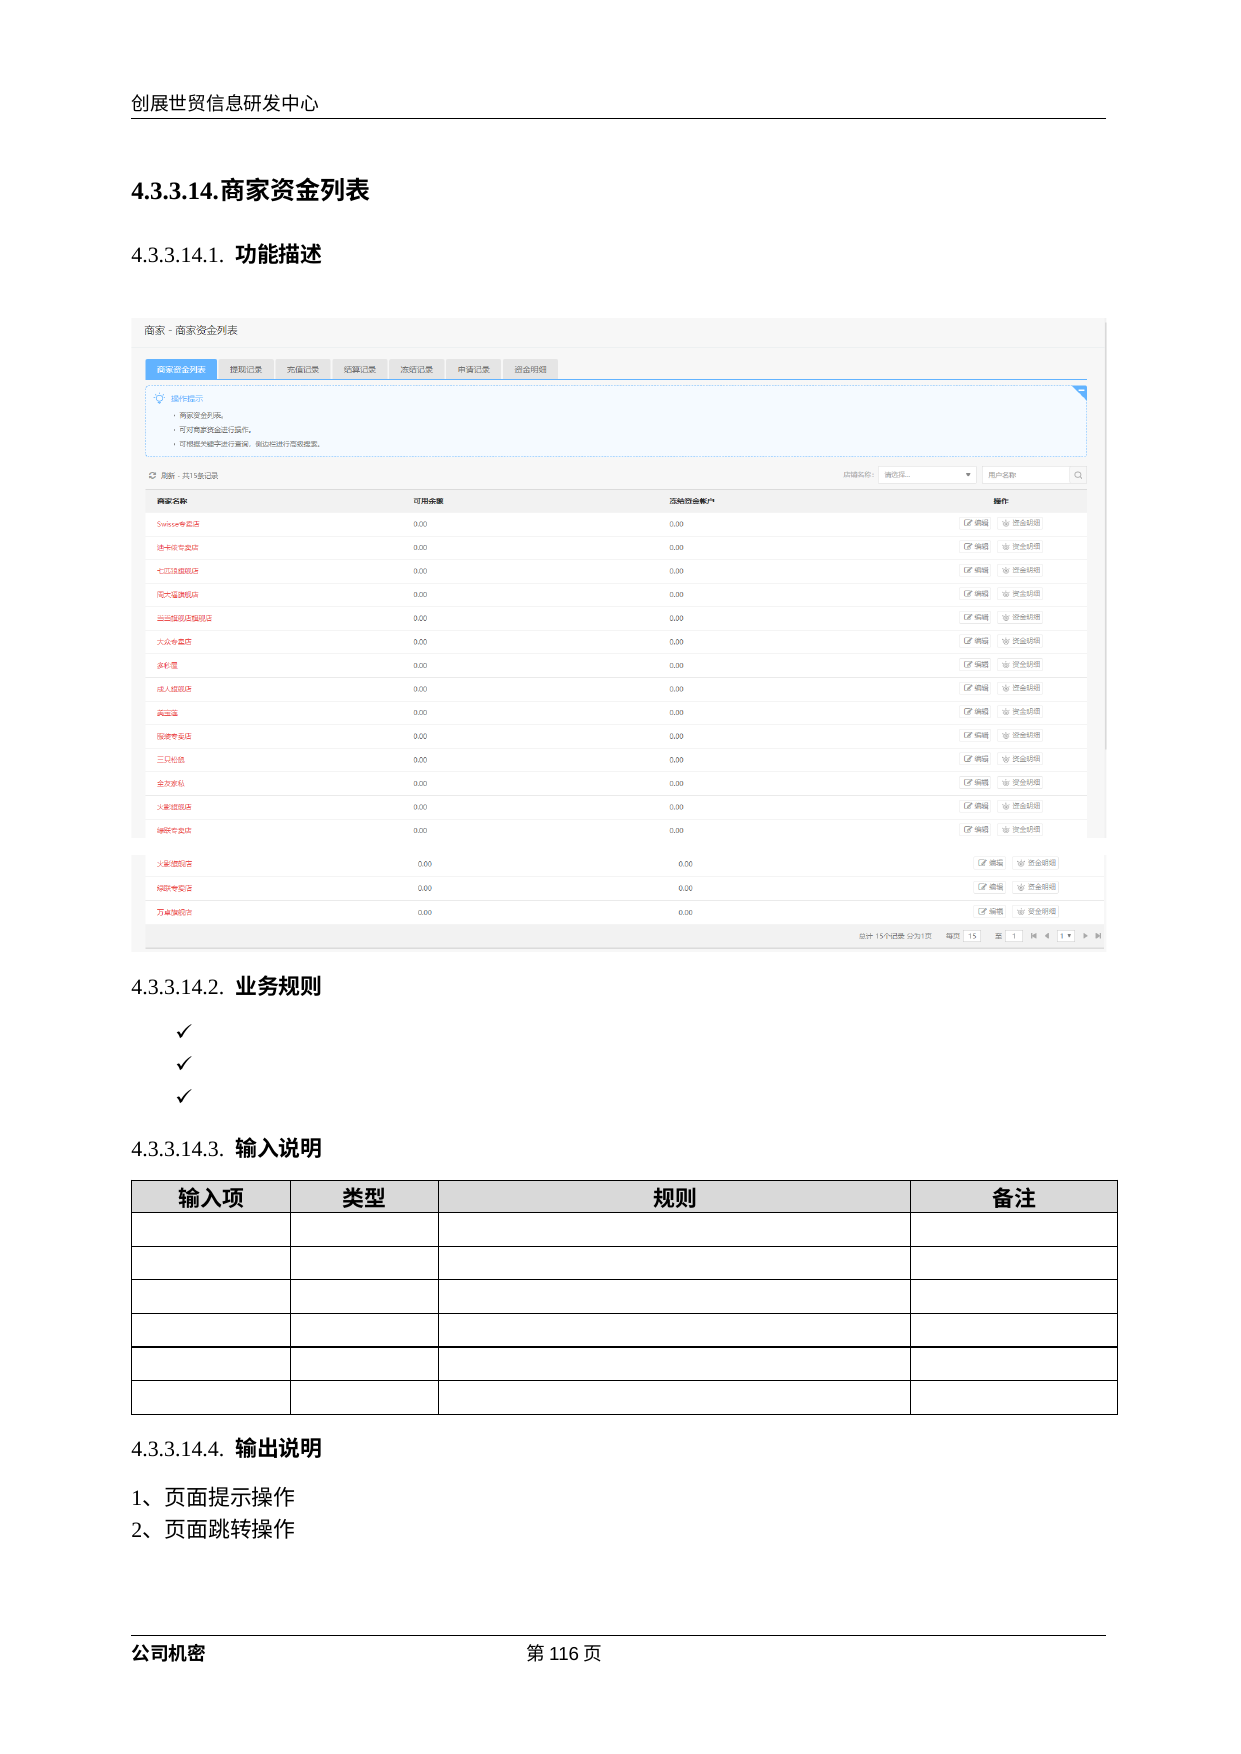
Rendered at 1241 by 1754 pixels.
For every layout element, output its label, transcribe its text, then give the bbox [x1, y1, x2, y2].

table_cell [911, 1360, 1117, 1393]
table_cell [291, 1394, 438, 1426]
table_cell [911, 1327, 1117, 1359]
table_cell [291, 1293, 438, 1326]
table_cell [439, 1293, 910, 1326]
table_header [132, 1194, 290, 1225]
subtitle 业务规则 [131, 981, 1106, 1014]
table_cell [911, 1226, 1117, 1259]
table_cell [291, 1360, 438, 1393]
picture [131, 331, 1107, 851]
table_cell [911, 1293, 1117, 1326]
subtitle 商家资金列表 [131, 156, 1106, 221]
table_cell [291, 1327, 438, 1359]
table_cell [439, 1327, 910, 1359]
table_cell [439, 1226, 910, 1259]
picture [131, 868, 1107, 965]
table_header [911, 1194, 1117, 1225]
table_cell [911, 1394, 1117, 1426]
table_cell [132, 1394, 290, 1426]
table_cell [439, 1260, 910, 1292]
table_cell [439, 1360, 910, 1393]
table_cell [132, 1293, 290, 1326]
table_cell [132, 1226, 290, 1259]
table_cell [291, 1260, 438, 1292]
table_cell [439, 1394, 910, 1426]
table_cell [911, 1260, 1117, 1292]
subtitle 输入说明 [131, 1144, 1106, 1176]
subtitle 输出说明 [131, 1444, 1106, 1476]
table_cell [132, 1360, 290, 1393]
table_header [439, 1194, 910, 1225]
text 2、页面跳转操作 [131, 1525, 1106, 1557]
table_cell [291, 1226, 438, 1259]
subtitle 功能描述 [131, 250, 1106, 282]
text 1、页面提示操作 [131, 1492, 1106, 1525]
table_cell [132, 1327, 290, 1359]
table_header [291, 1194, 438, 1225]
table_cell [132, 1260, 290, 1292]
